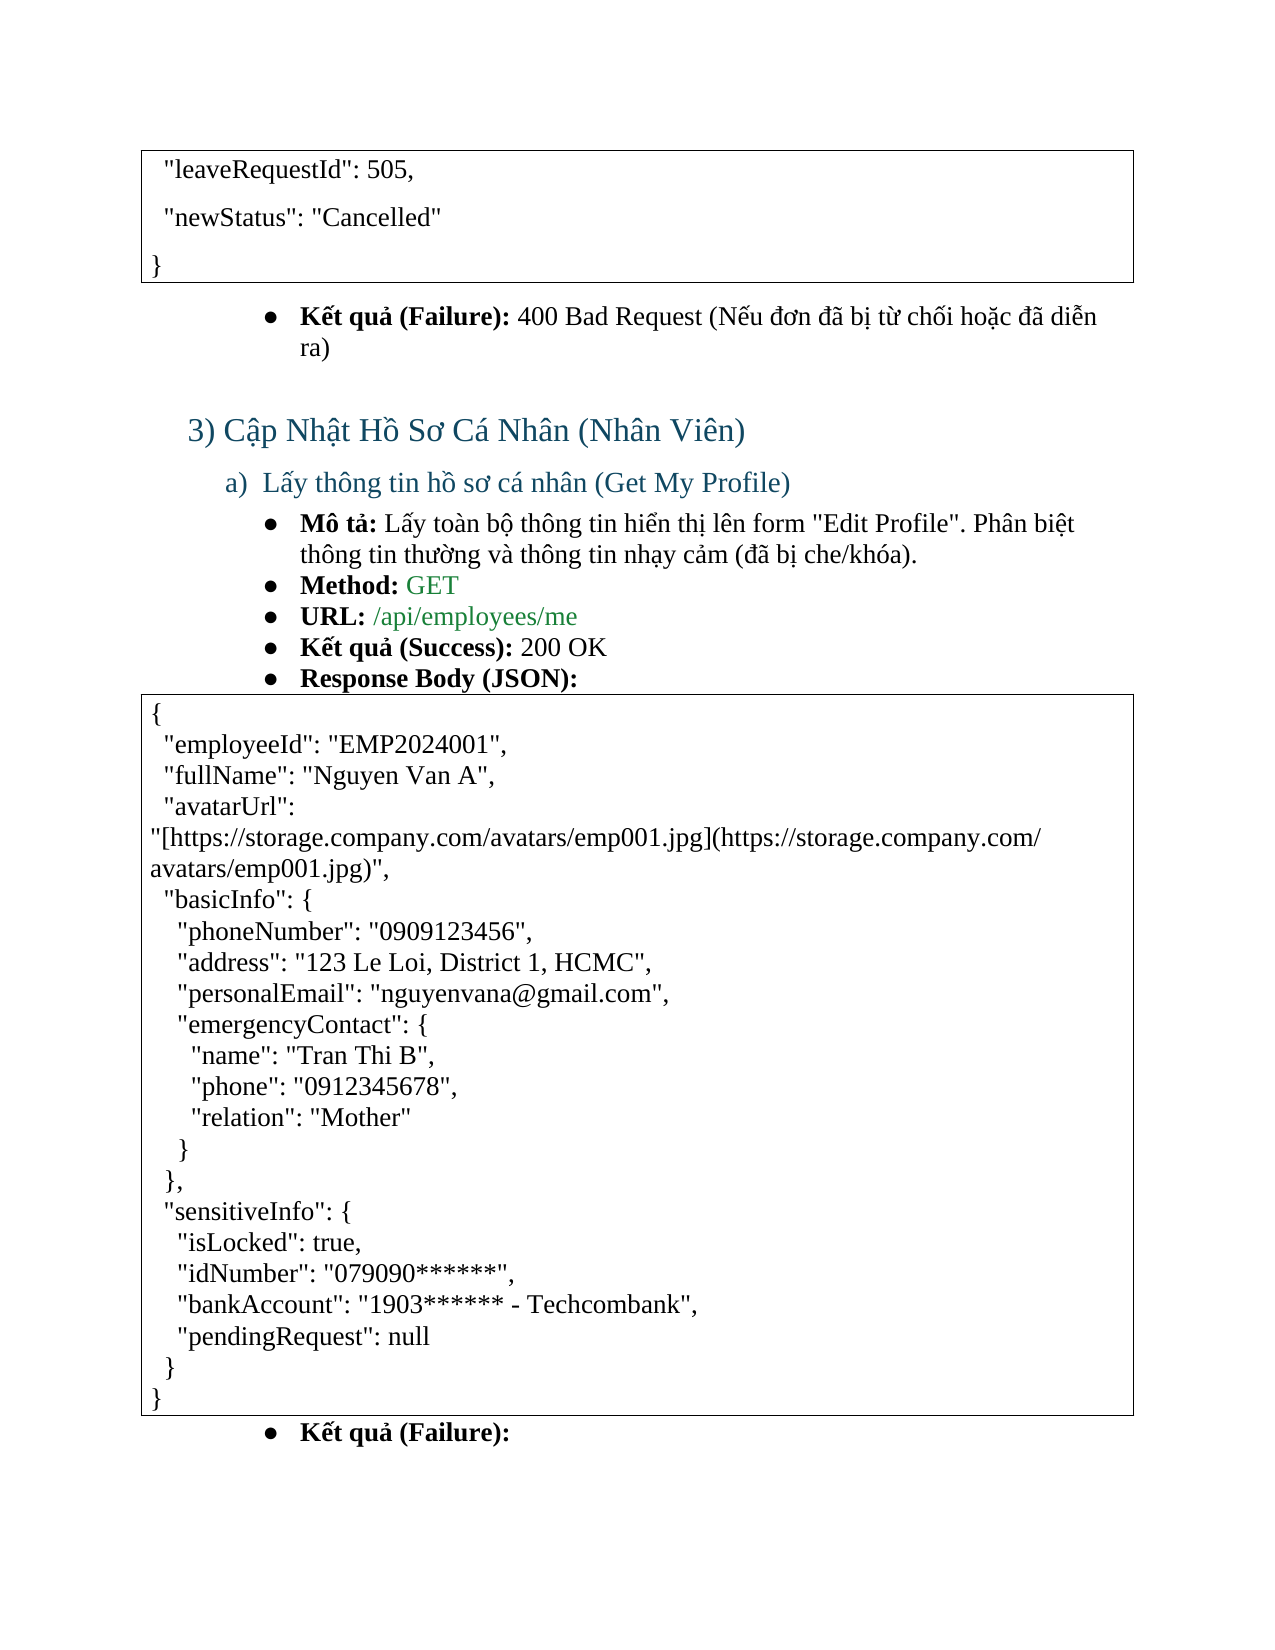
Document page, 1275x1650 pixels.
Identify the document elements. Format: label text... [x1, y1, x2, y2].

text "bankAccount": "1903****** - Techcombank", [150, 1288, 1125, 1319]
list Method: GET [262, 569, 1125, 600]
text } [142, 246, 1133, 282]
text "personalEmail": "nguyenvana@gmail.com", [150, 977, 1125, 1008]
text "name": "Tran Thi B", [150, 1039, 1125, 1070]
list Response Body (JSON): [262, 662, 1125, 693]
text "fullName": "Nguyen Van A", [150, 759, 1125, 790]
subtitle 3) Cập Nhật Hồ Sơ Cá Nhân (Nhân Viên) [187, 410, 1125, 448]
text } [150, 1351, 1125, 1379]
list Mô tả: Lấy toàn bộ thông tin hiển thị lên form "Edit Profile". Phân biệt thông tin thường và thông tin nhạy cảm (đã bị che/khóa). [262, 507, 1125, 569]
list Kết quả (Failure): [262, 1416, 1125, 1447]
list Kết quả (Success): 200 OK [262, 631, 1125, 662]
text "relation": "Mother" [150, 1102, 1125, 1133]
subtitle Lấy thông tin hồ sơ cá nhân (Get My Profile) [225, 465, 1125, 498]
text "newStatus": "Cancelled" [142, 198, 1133, 232]
text { [142, 695, 1133, 728]
text "avatarUrl": "[https://storage.company.com/avatars/emp001.jpg](https://storage.company.com/avatars/emp001.jpg)", [150, 790, 1125, 883]
text "pendingRequest": null [150, 1319, 1125, 1351]
text "basicInfo": { [150, 883, 1125, 915]
list Kết quả (Failure): 400 Bad Request (Nếu đơn đã bị từ chối hoặc đã diễn ra) [262, 300, 1125, 362]
text "isLocked": true, [150, 1226, 1125, 1257]
text "sensitiveInfo": { [150, 1195, 1125, 1226]
text "employeeId": "EMP2024001", [150, 728, 1125, 759]
text }, [150, 1164, 1125, 1195]
text "emergencyContact": { [150, 1008, 1125, 1039]
text "idNumber": "079090******", [150, 1257, 1125, 1288]
text "leaveRequestId": 505, [142, 151, 1133, 184]
list URL: /api/employees/me [262, 600, 1125, 631]
text "phone": "0912345678", [150, 1070, 1125, 1102]
text "address": "123 Le Loi, District 1, HCMC", [150, 946, 1125, 977]
text } [150, 1133, 1125, 1164]
text "phoneNumber": "0909123456", [150, 915, 1125, 946]
text } [142, 1379, 1133, 1415]
